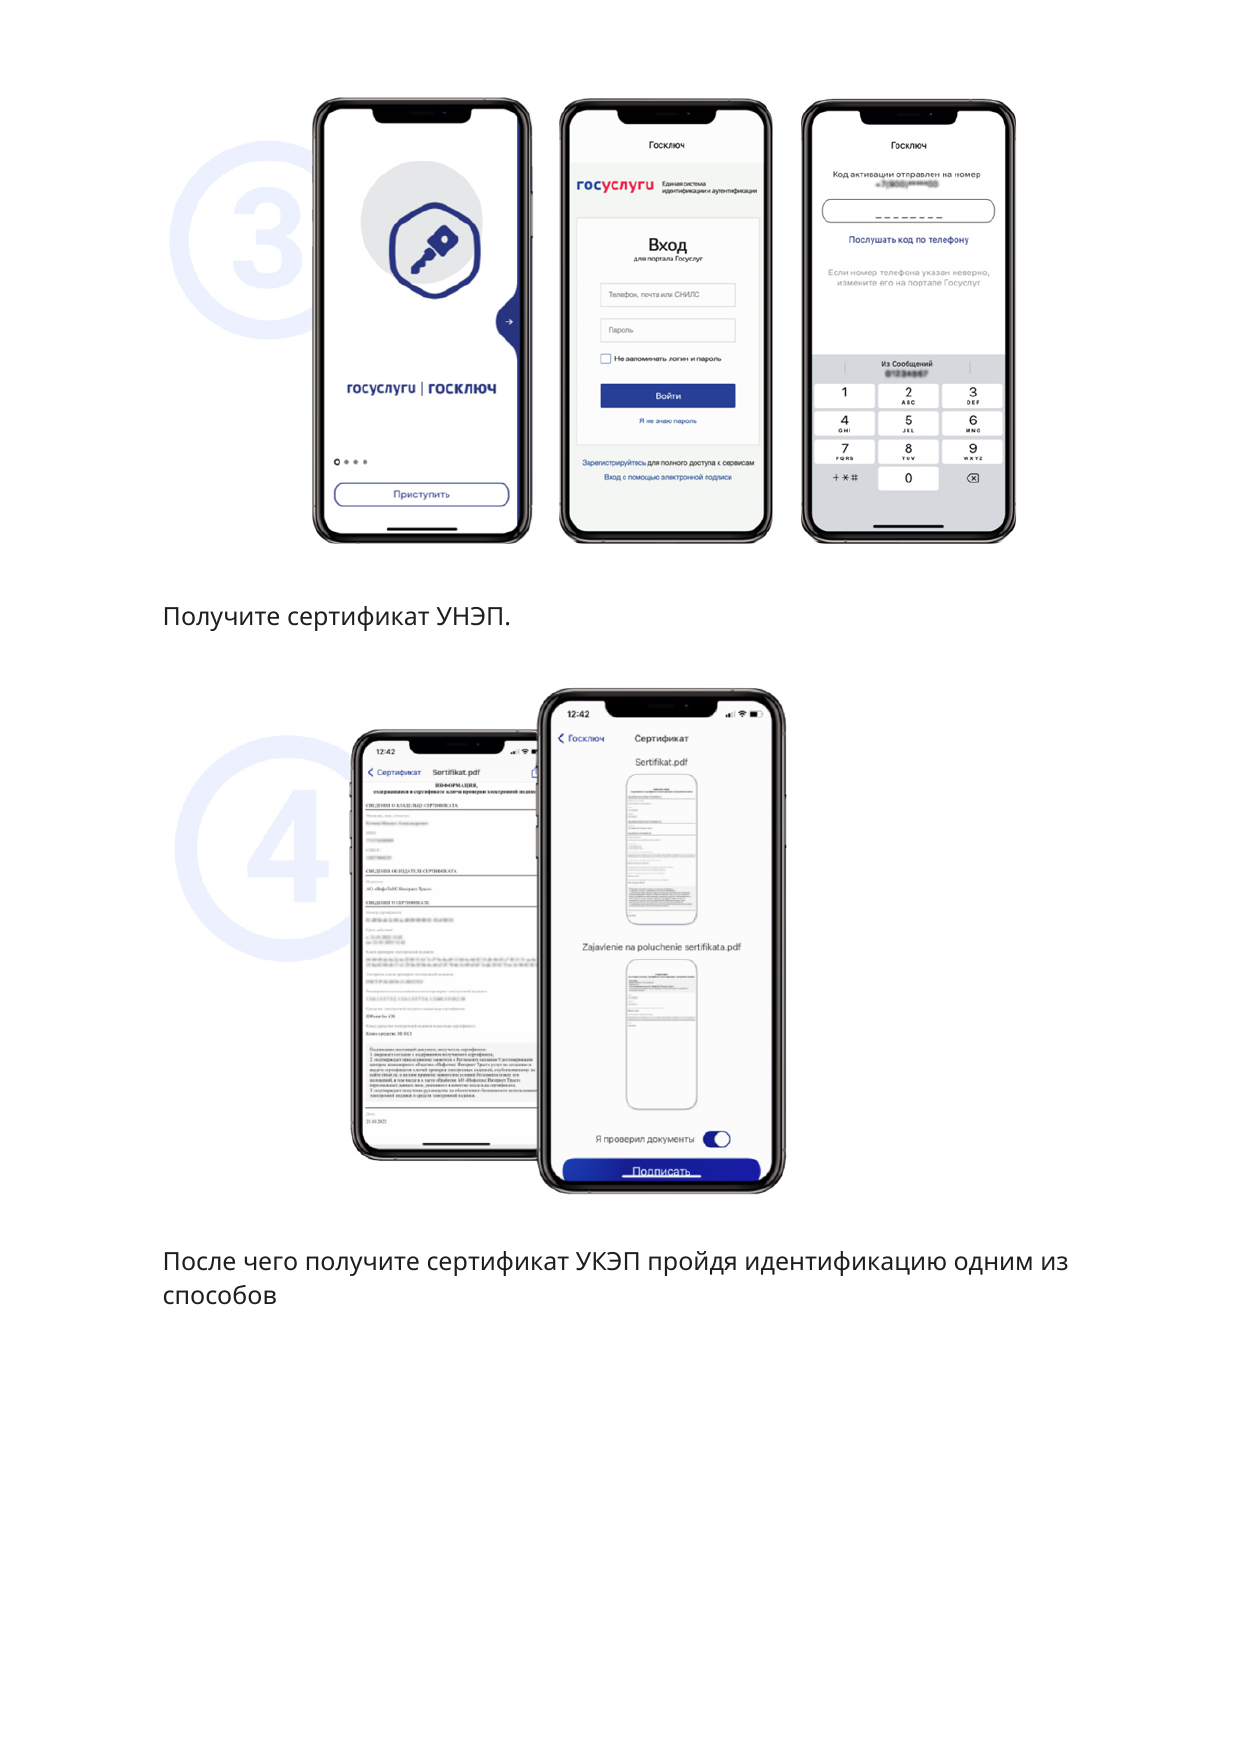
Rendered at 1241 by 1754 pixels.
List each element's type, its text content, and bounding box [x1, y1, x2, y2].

text После чего получите сертификат УКЭП пройдя идентификацию одним из способов [162, 1244, 1152, 1312]
picture [162, 88, 1027, 556]
text Получите сертификат УНЭП. [162, 599, 1152, 633]
picture [162, 676, 795, 1201]
